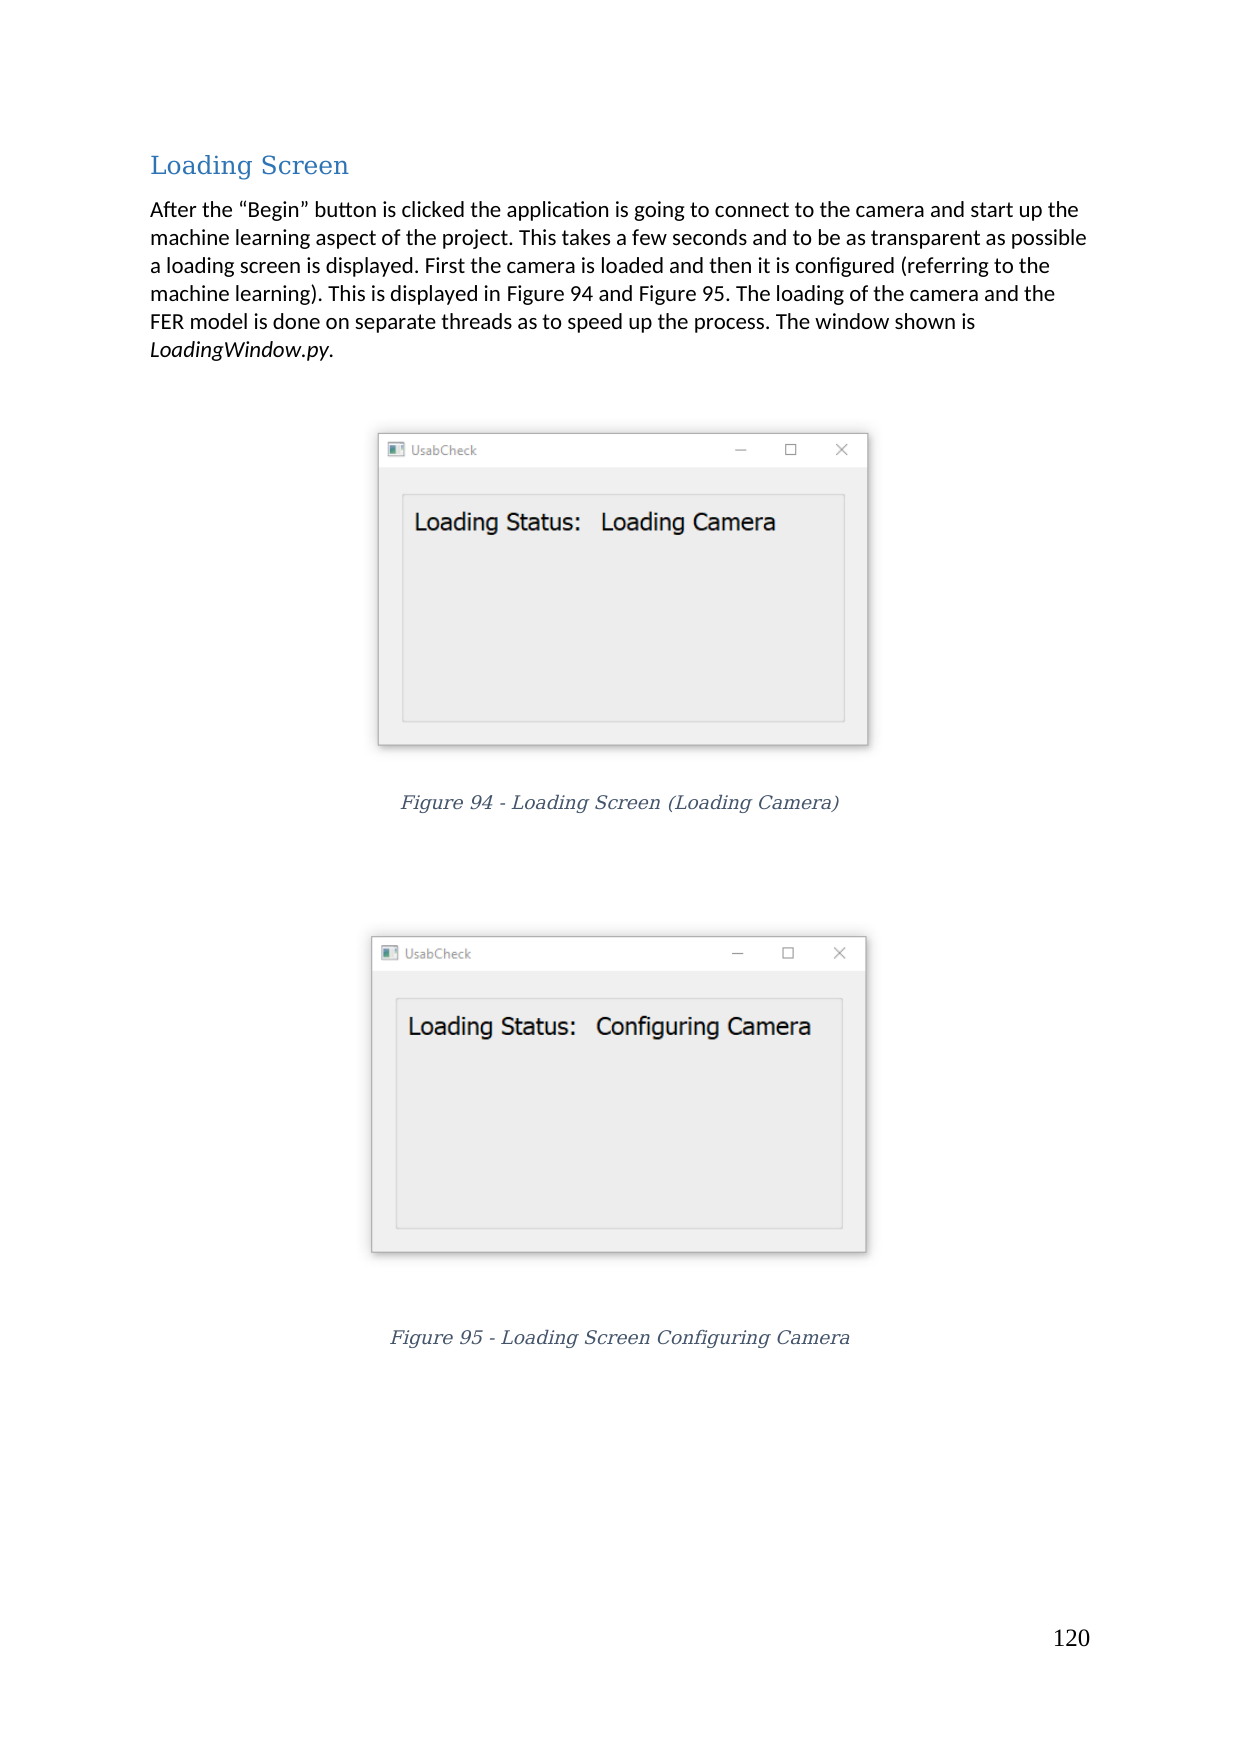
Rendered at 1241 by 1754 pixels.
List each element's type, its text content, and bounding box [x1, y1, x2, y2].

picture [317, 391, 923, 792]
text After the “Begin” button is clicked the application is going to connect to the camera and start up the machine learning aspect of the project. This takes a few seconds and to be as transparent as possible a loading screen is displayed. First the camera is loaded and then it is configured (referring to the machine learning). This is displayed in Figure 94 and Figure 95. The loading of the camera and the FER model is done on separate threads as to speed up the process. The window shown is LoadingWindow.py. [150, 195, 1090, 363]
picture [314, 880, 926, 1327]
text Figure 95 - Loading Screen Configuring Camera [150, 1326, 1090, 1349]
text Figure 94 - Loading Screen (Loading Camera) [150, 791, 1090, 814]
subtitle Loading Screen [150, 150, 1090, 180]
